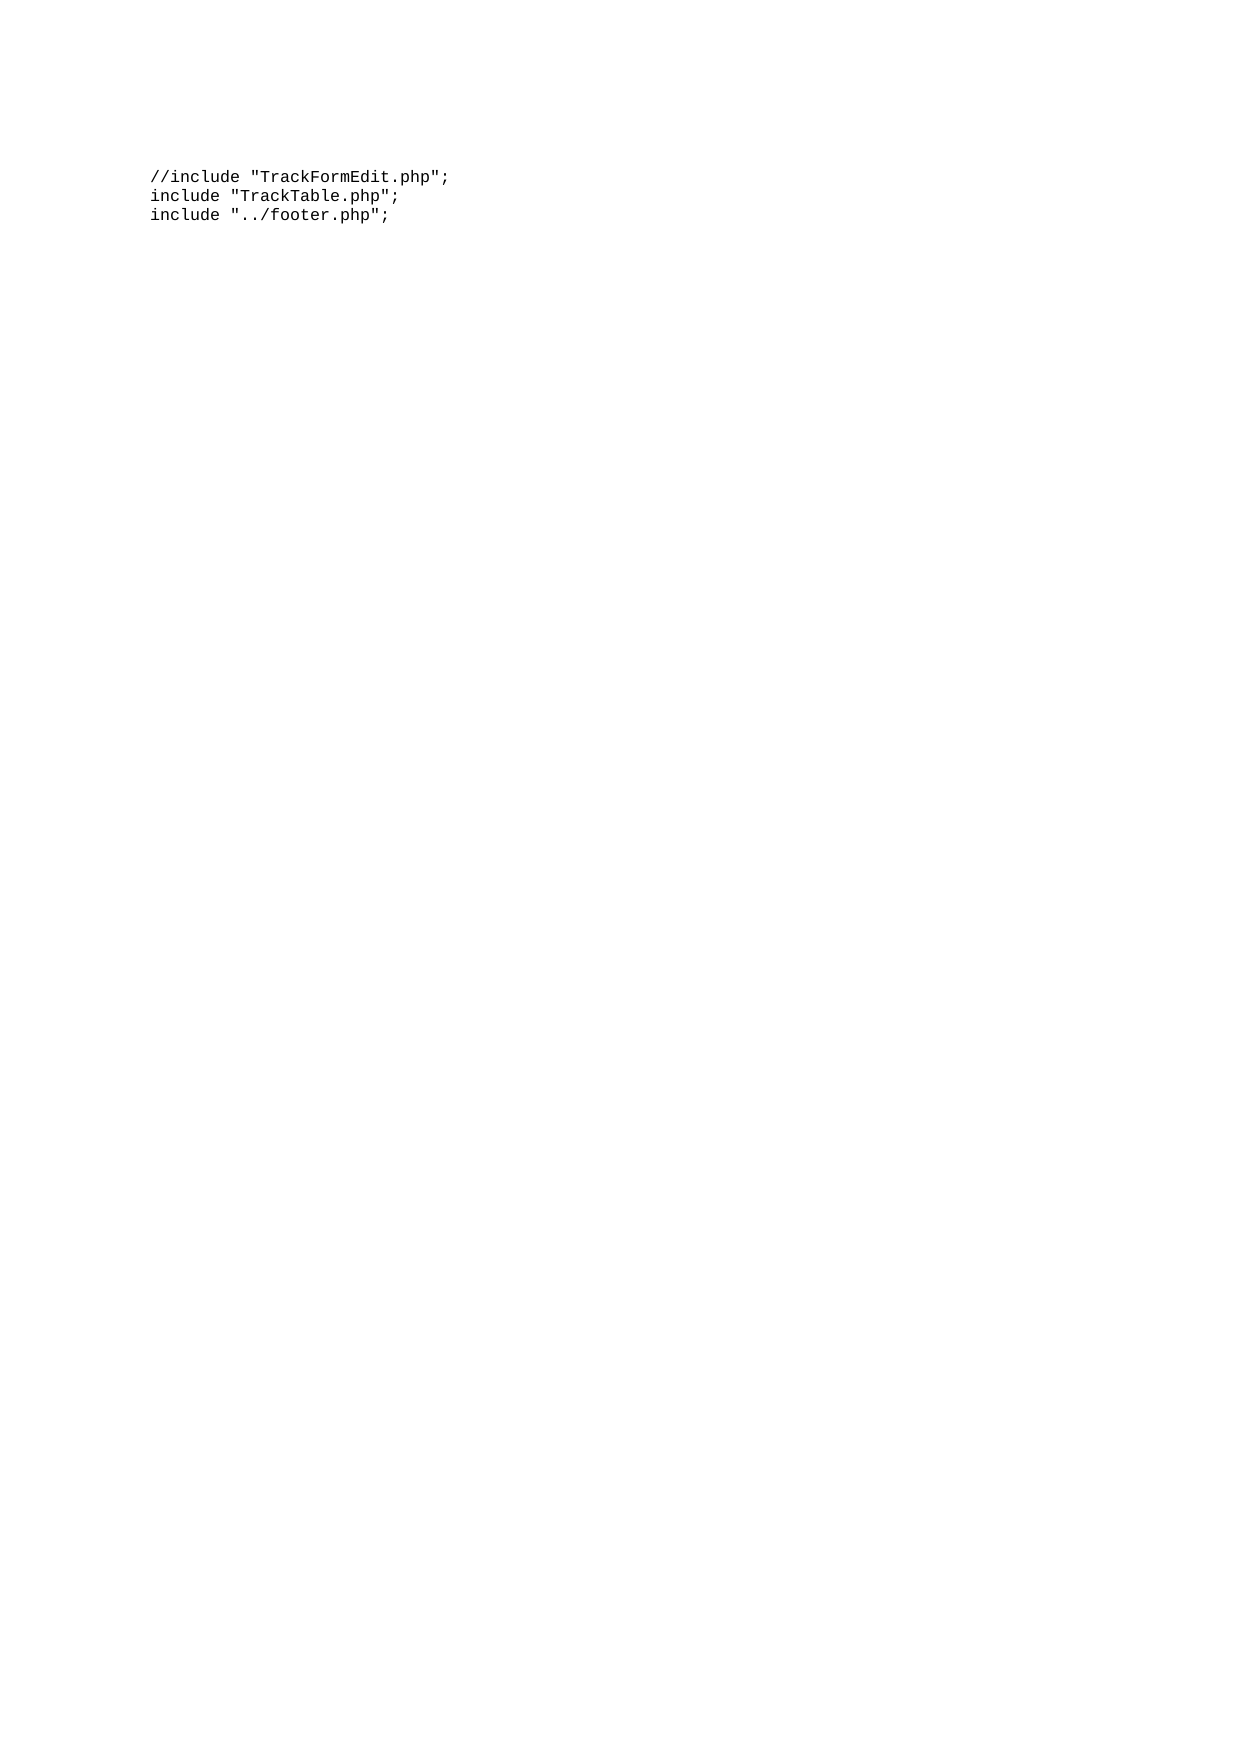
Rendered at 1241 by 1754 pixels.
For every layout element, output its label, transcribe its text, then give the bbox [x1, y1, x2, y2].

text //include "TrackFormEdit.php"; [150, 169, 1090, 188]
text include "../footer.php"; [150, 207, 1090, 225]
text include "TrackTable.php"; [150, 188, 1090, 207]
